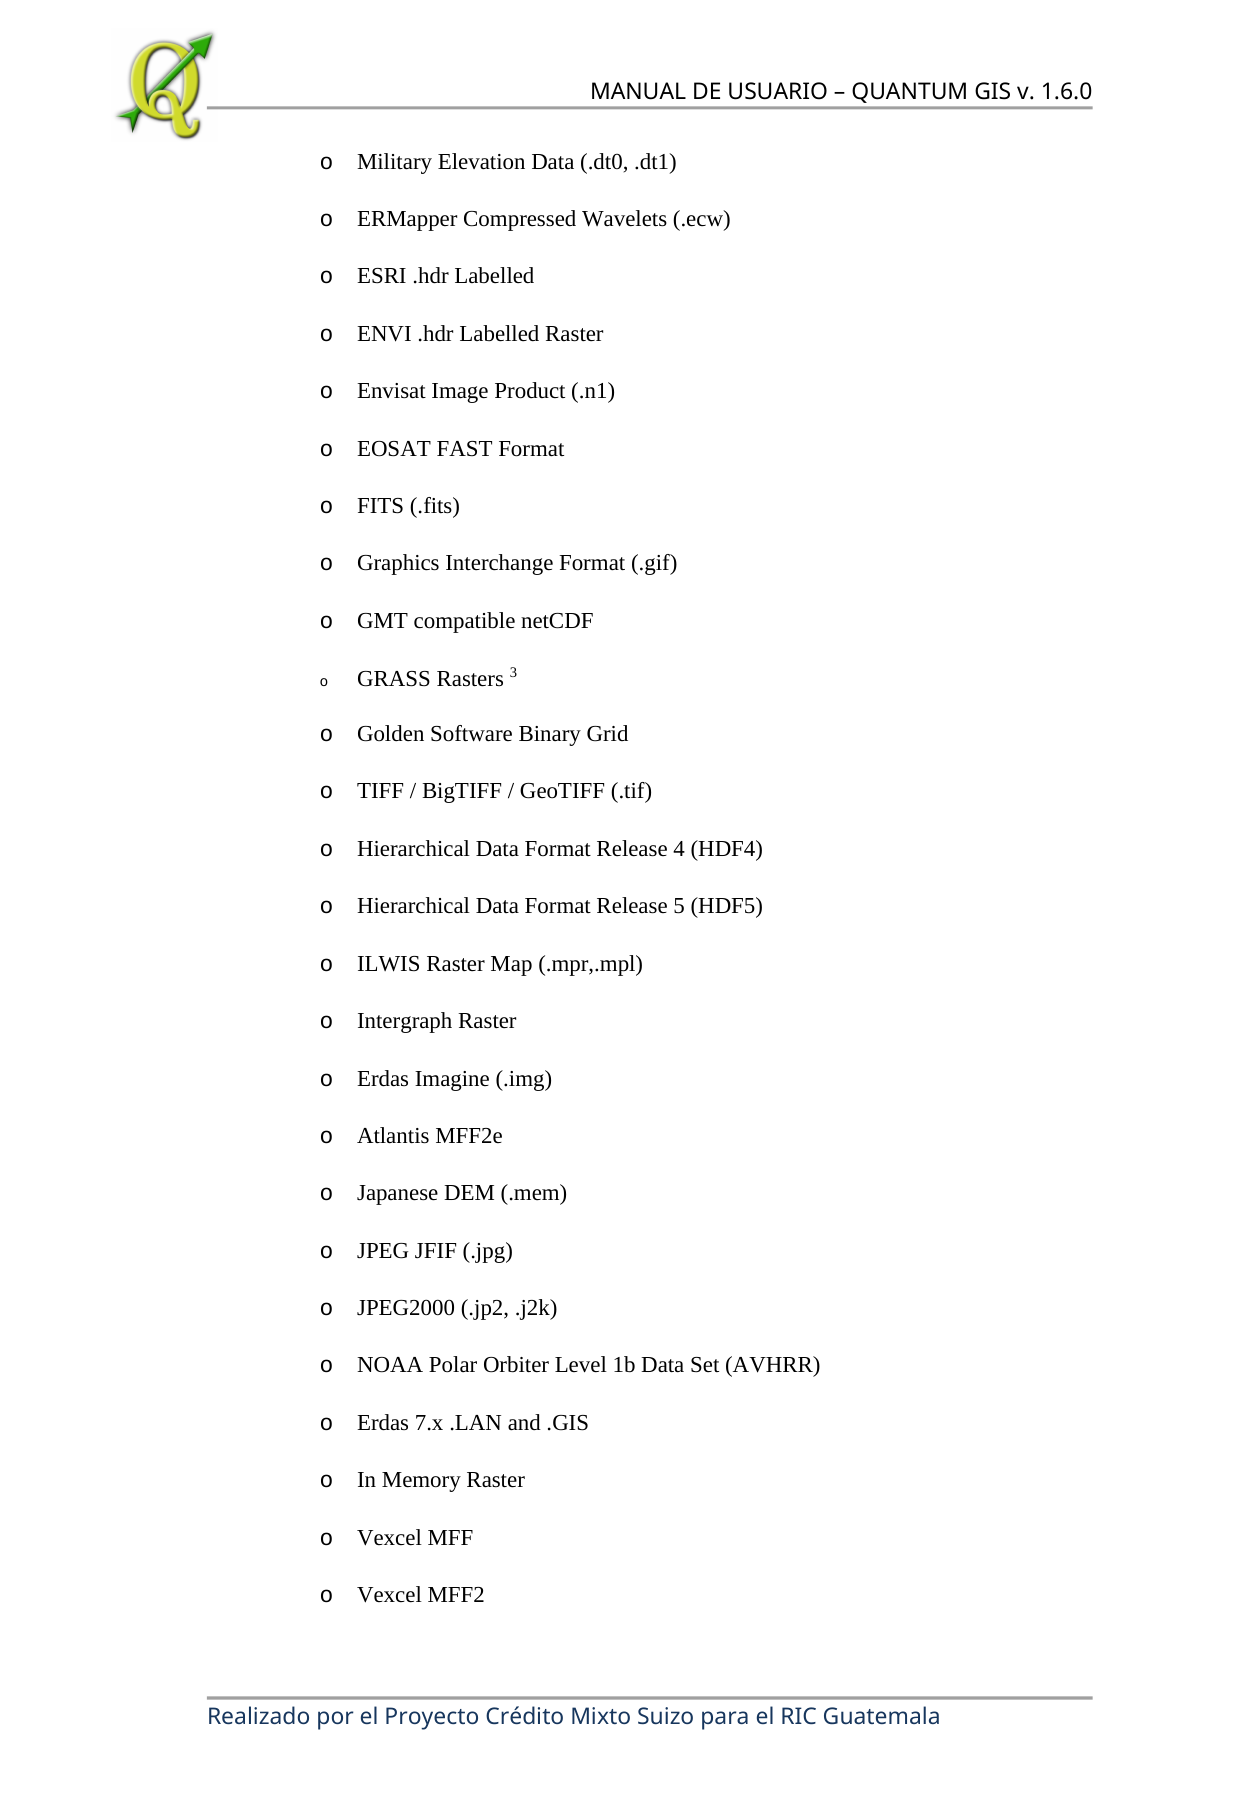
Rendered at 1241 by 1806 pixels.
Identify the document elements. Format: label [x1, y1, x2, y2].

picture [111, 28, 218, 142]
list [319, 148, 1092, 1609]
